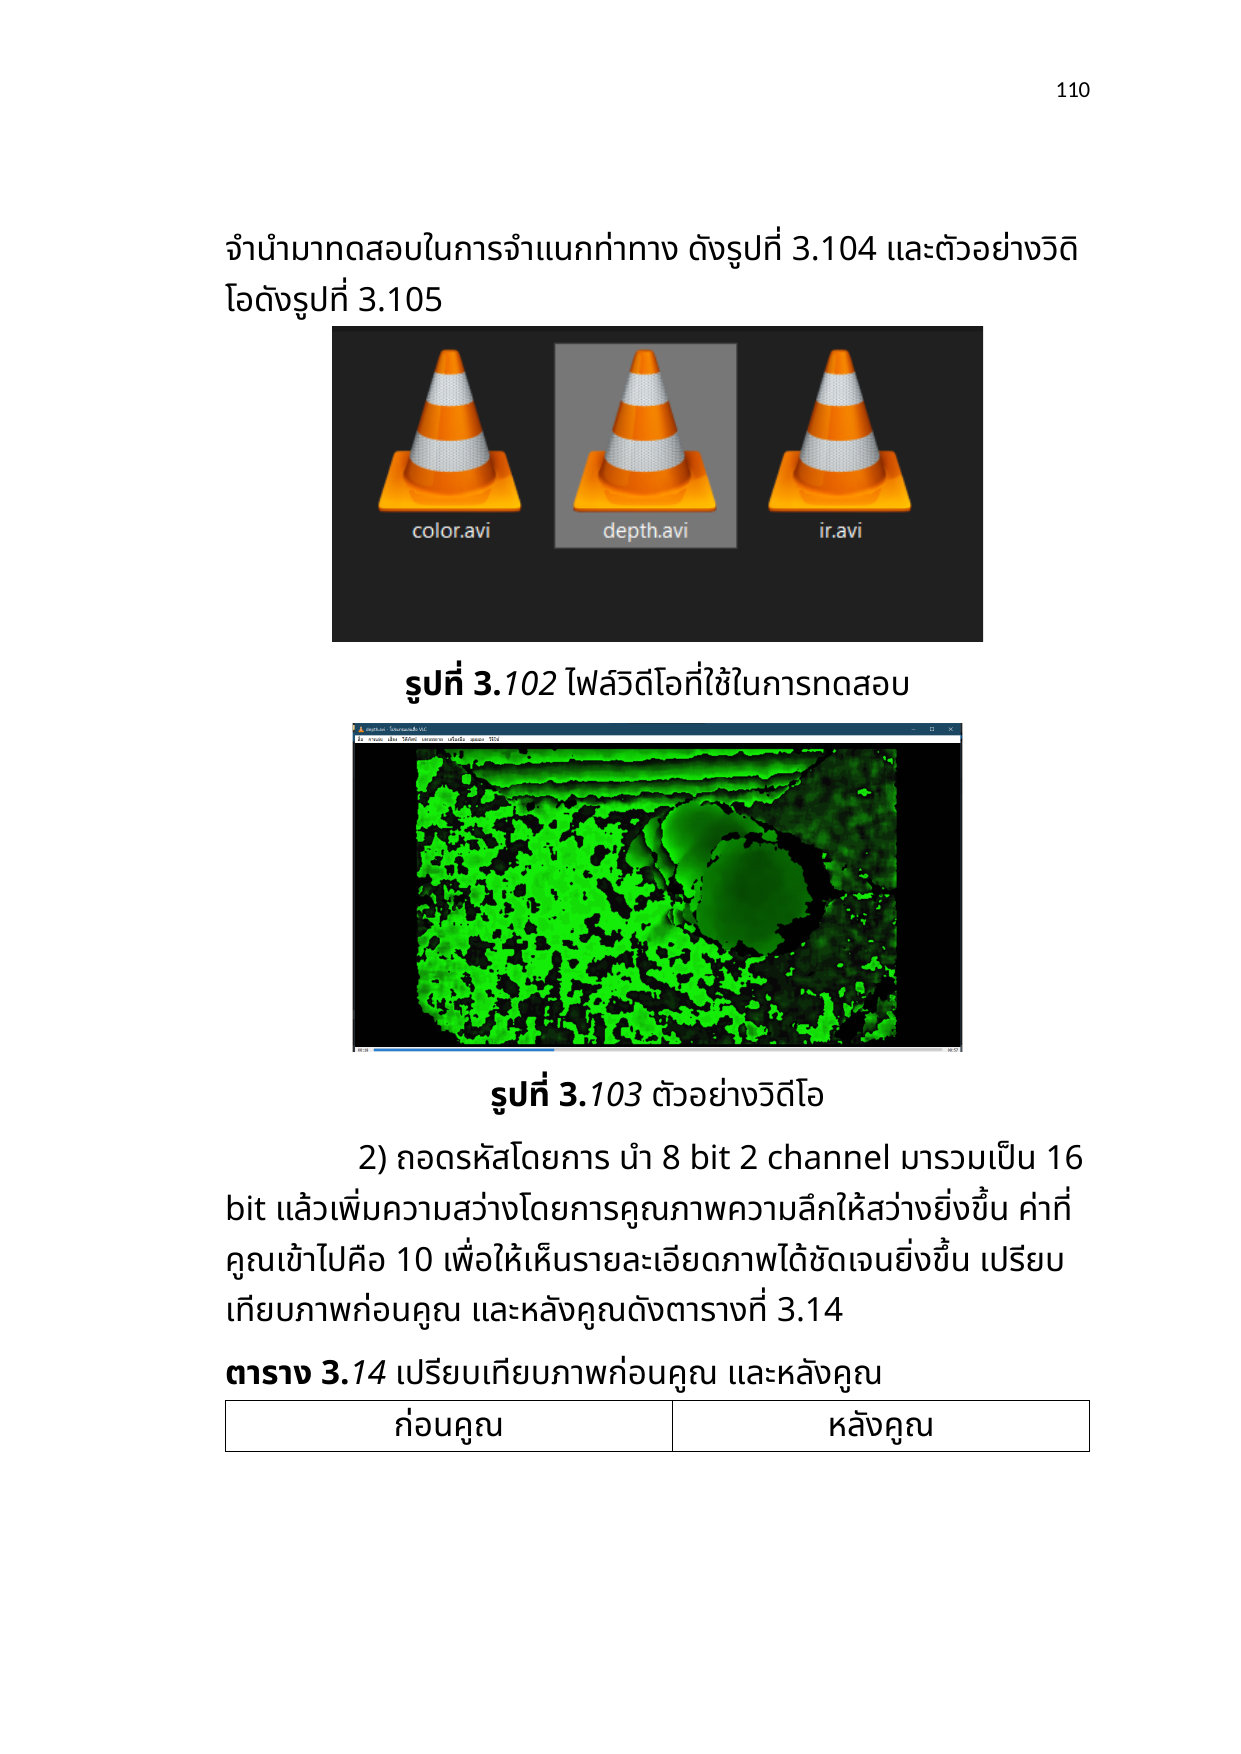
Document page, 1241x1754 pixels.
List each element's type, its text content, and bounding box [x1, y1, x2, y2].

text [225, 225, 1090, 326]
text ตาราง 3.14 เปรียบเทียบภาพก่อนคูณ และหลังคูณ [225, 1349, 1090, 1400]
picture [332, 326, 984, 642]
text รูปที่ 3.102 ไฟล์วิดีโอที่ใช้ในการทดสอบ [225, 660, 1090, 711]
table_header ก่อนคูณ [226, 1401, 672, 1451]
text รูปที่ 3.103 ตัวอย่างวิดีโอ [225, 1071, 1090, 1122]
text 2) ถอดรหัสโดยการ นำ 8 bit 2 channel มารวมเป็น 16 bit แล้วเพิ่มความสว่างโดยการคูณภาพความลึกให้สว่างยิ่งขึ้น ค่าที่คูณเข้าไปคือ 10 เพื่อให้เห็นรายละเอียดภาพได้ชัดเจนยิ่งขึ้น เปรียบเทียบภาพก่อนคูณ และหลังคูณดังตารางที่ 3.14 [225, 1134, 1090, 1337]
picture [352, 723, 963, 1052]
table_header หลังคูณ [673, 1401, 1089, 1451]
